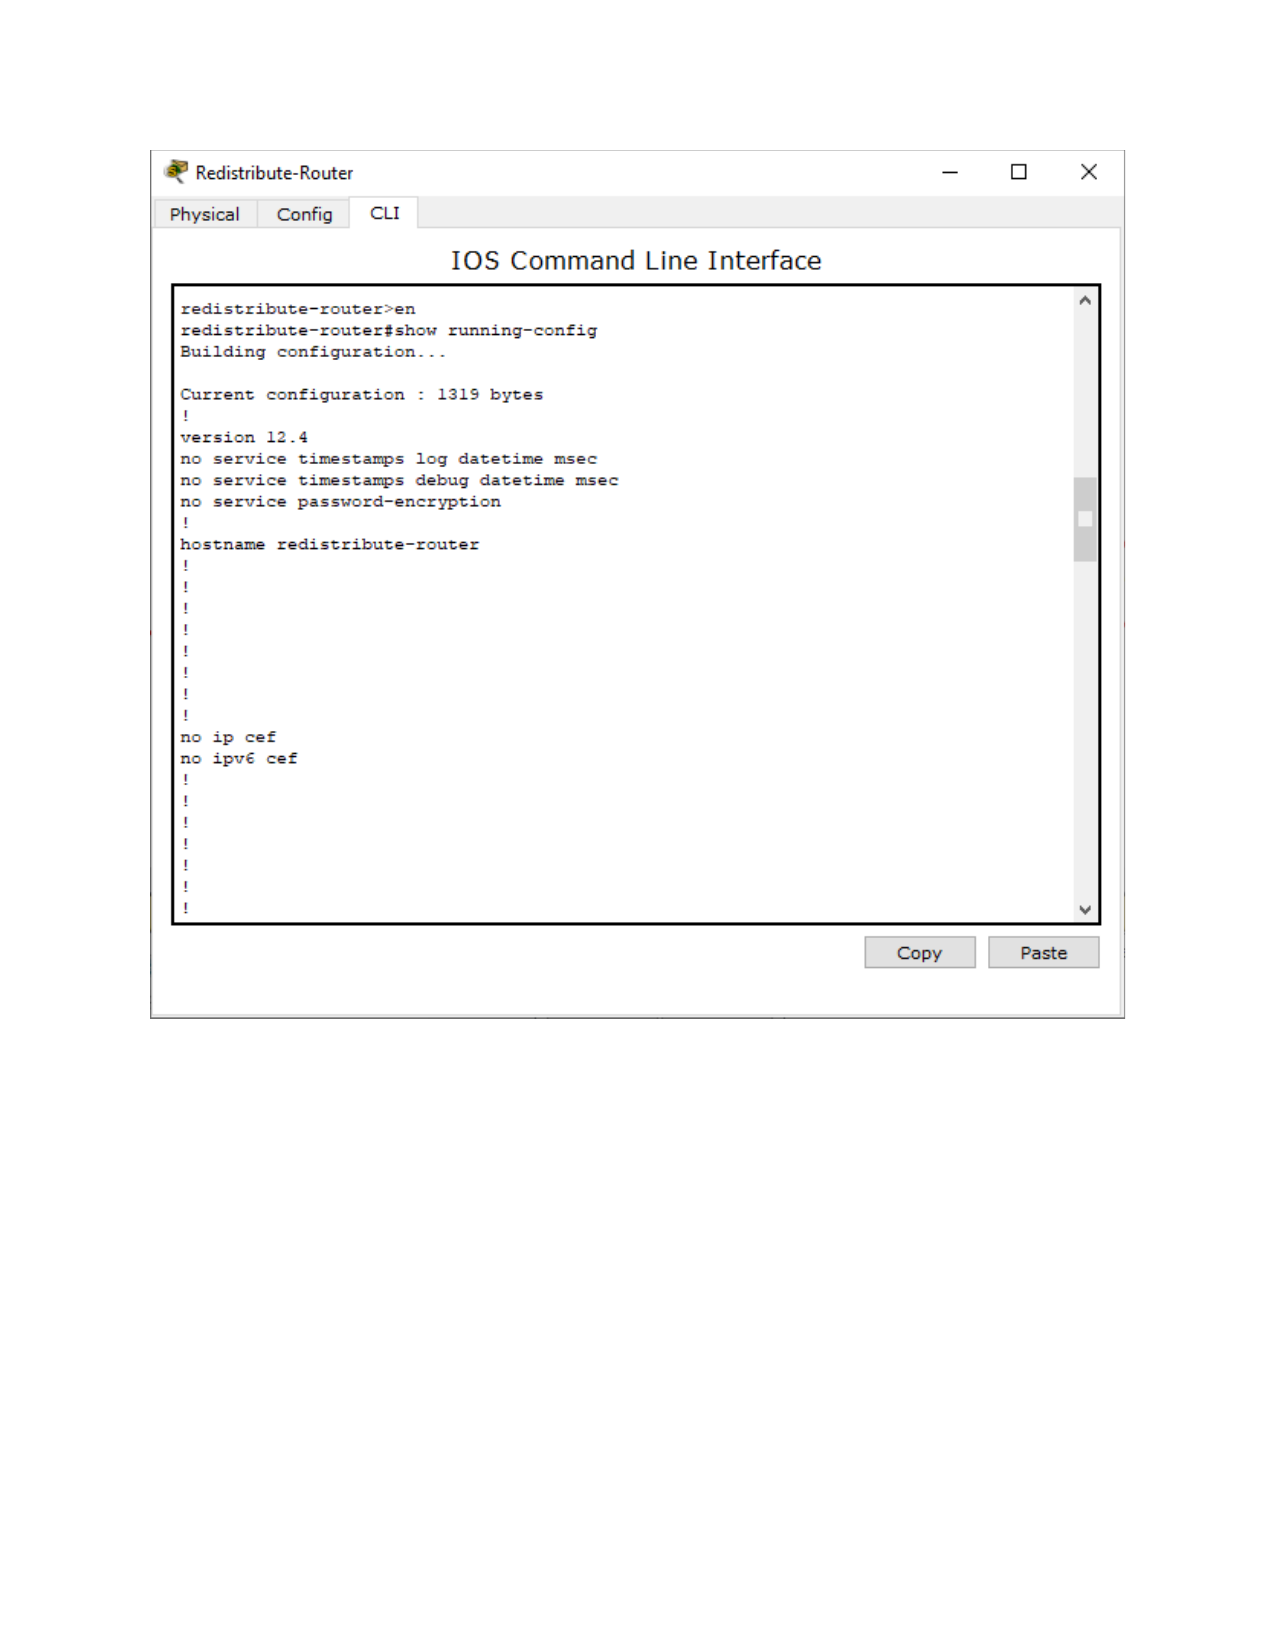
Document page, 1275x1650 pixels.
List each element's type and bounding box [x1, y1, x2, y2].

picture [150, 150, 1125, 1019]
